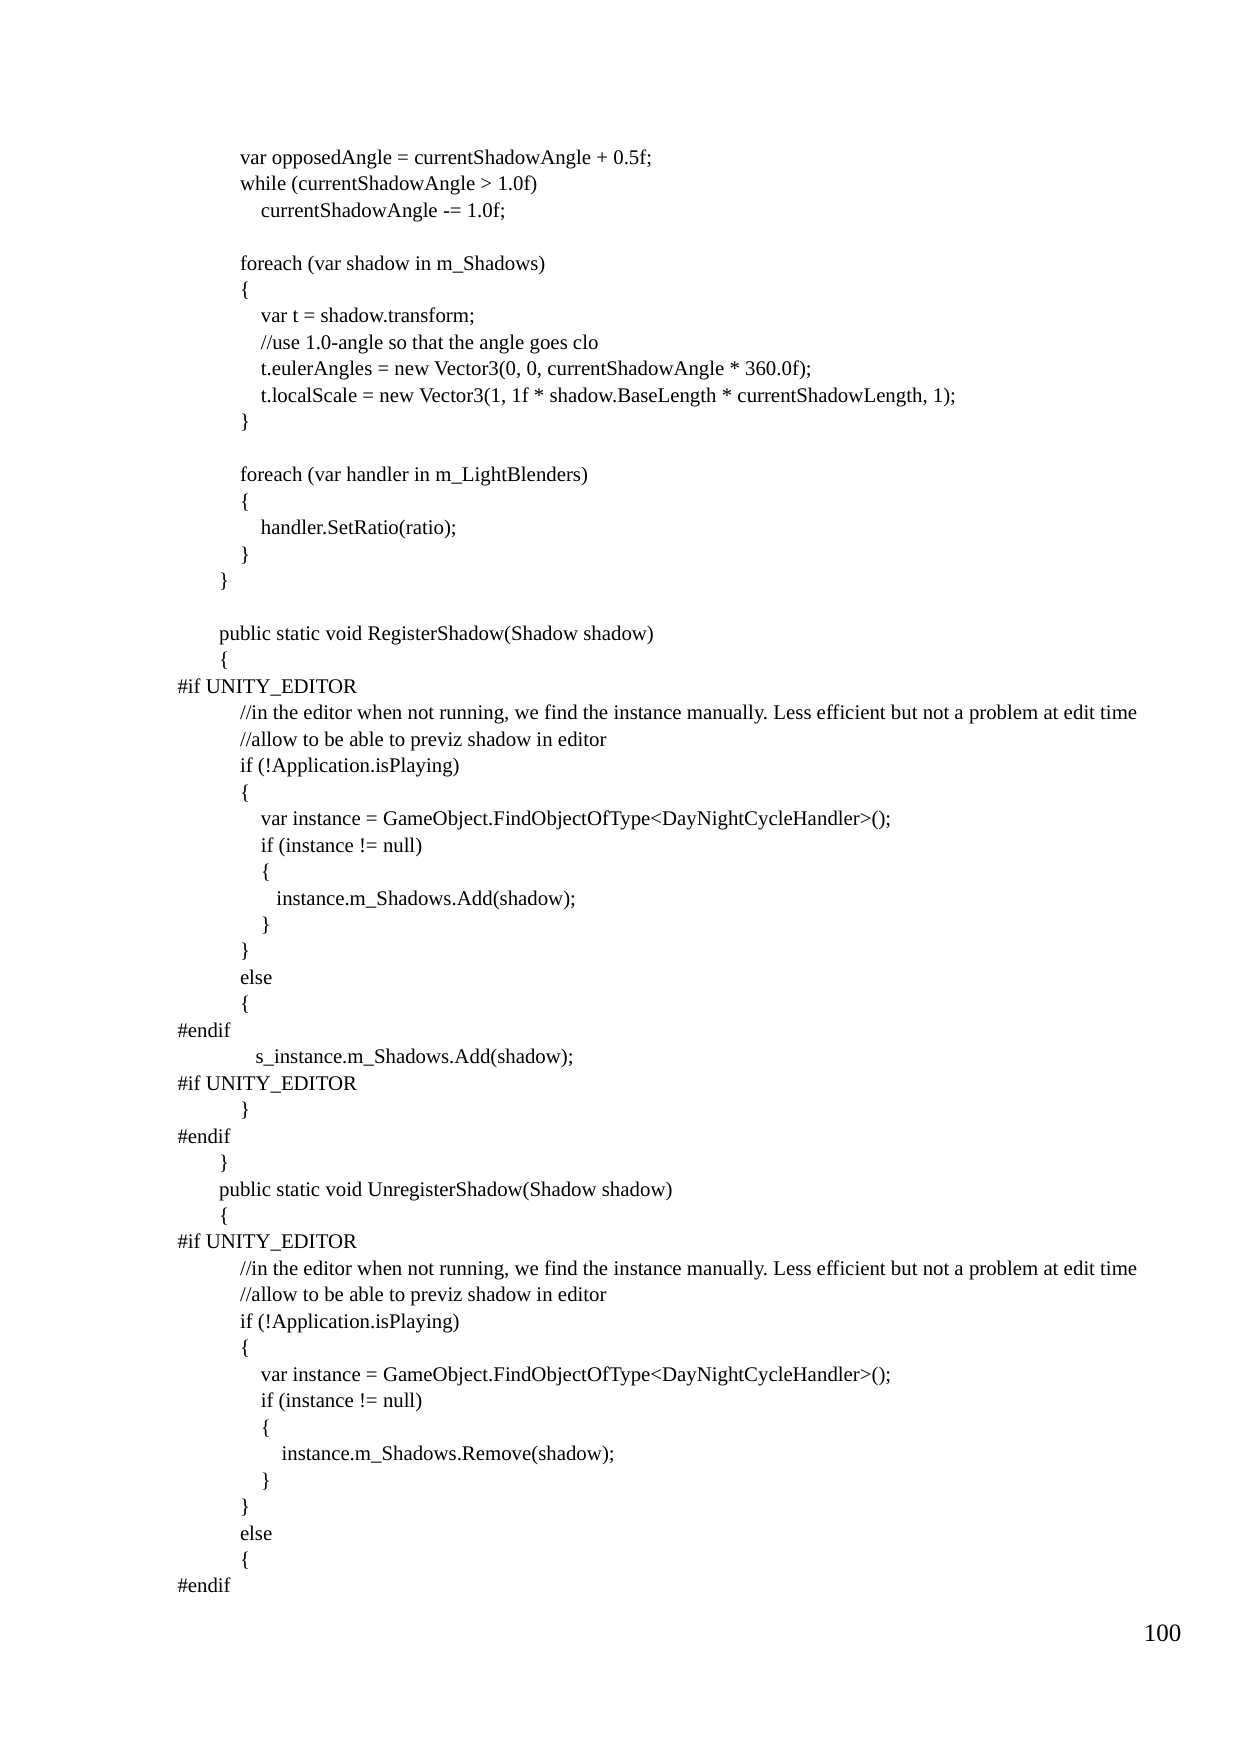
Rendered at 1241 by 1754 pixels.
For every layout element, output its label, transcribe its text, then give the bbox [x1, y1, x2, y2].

text var instance = GameObject.FindObjectOfType<DayNightCycleHandler>(); [177, 806, 1181, 830]
text foreach (var shadow in m_Shadows) [177, 250, 1181, 274]
text handler.SetRatio(ratio); [177, 515, 1181, 539]
text //in the editor when not running, we find the instance manually. Less efficient but not a problem at edit time [177, 1256, 1181, 1280]
text } [177, 912, 1181, 936]
text } [177, 1097, 1181, 1121]
text currentShadowAngle -= 1.0f; [177, 197, 1181, 222]
text //allow to be able to previz shadow in editor [177, 1282, 1181, 1306]
text //in the editor when not running, we find the instance manually. Less efficient but not a problem at edit time [177, 700, 1181, 724]
text { [177, 488, 1181, 513]
text } [177, 1494, 1181, 1518]
text //allow to be able to previz shadow in editor [177, 727, 1181, 751]
text t.localScale = new Vector3(1, 1f * shadow.BaseLength * currentShadowLength, 1); [177, 383, 1181, 407]
text { [177, 1335, 1181, 1359]
text { [177, 1203, 1181, 1227]
text if (instance != null) [177, 1388, 1181, 1412]
text #if UNITY_EDITOR [177, 1229, 1181, 1253]
text } [177, 1467, 1181, 1492]
text public static void UnregisterShadow(Shadow shadow) [177, 1176, 1181, 1201]
text instance.m_Shadows.Remove(shadow); [177, 1441, 1181, 1465]
text instance.m_Shadows.Add(shadow); [177, 885, 1181, 909]
text #if UNITY_EDITOR [177, 674, 1181, 698]
text s_instance.m_Shadows.Add(shadow); [177, 1044, 1181, 1068]
text } [177, 1150, 1181, 1174]
text while (currentShadowAngle > 1.0f) [177, 171, 1181, 195]
text if (!Application.isPlaying) [177, 1309, 1181, 1333]
text else [177, 1520, 1181, 1544]
text public static void RegisterShadow(Shadow shadow) [177, 621, 1181, 645]
text { [177, 1547, 1181, 1571]
text var t = shadow.transform; [177, 303, 1181, 327]
text { [177, 779, 1181, 804]
text } [177, 541, 1181, 566]
text { [177, 991, 1181, 1015]
text foreach (var handler in m_LightBlenders) [177, 462, 1181, 486]
text var instance = GameObject.FindObjectOfType<DayNightCycleHandler>(); [177, 1362, 1181, 1386]
text //use 1.0-angle so that the angle goes clo [177, 330, 1181, 354]
text } [177, 568, 1181, 592]
text { [177, 859, 1181, 883]
text } [177, 938, 1181, 962]
text #if UNITY_EDITOR [177, 1071, 1181, 1095]
text if (instance != null) [177, 832, 1181, 857]
text #endif [177, 1573, 1181, 1597]
text { [177, 1414, 1181, 1439]
text #endif [177, 1123, 1181, 1148]
text if (!Application.isPlaying) [177, 753, 1181, 777]
text { [177, 277, 1181, 301]
text { [177, 647, 1181, 671]
text var opposedAngle = currentShadowAngle + 0.5f; [177, 144, 1181, 169]
text #endif [177, 1018, 1181, 1042]
text else [177, 965, 1181, 989]
text t.eulerAngles = new Vector3(0, 0, currentShadowAngle * 360.0f); [177, 356, 1181, 380]
text } [177, 409, 1181, 433]
